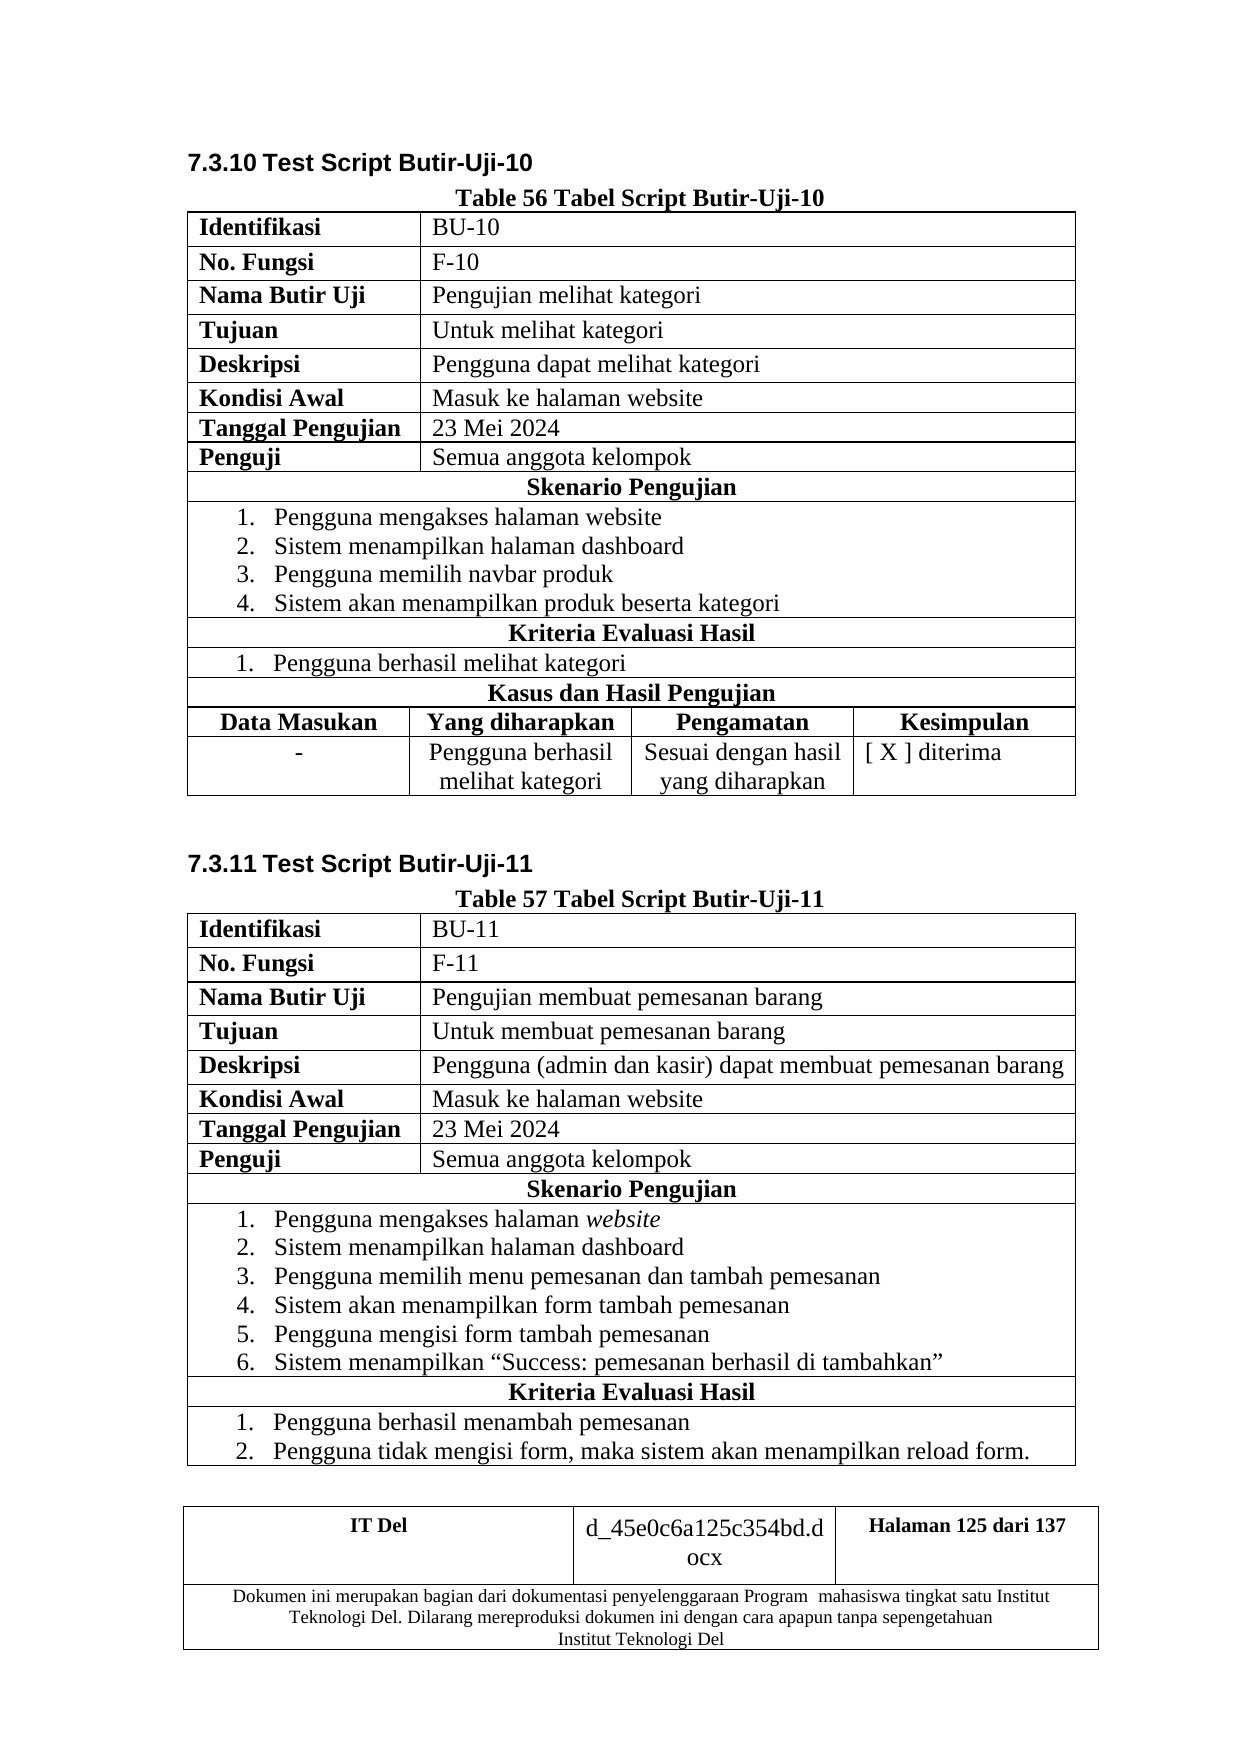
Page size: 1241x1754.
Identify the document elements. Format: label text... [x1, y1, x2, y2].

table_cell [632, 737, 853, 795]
subtitle Test Script Butir-Uji-10 [187, 148, 1092, 176]
subtitle Test Script Butir-Uji-11 [187, 849, 1092, 878]
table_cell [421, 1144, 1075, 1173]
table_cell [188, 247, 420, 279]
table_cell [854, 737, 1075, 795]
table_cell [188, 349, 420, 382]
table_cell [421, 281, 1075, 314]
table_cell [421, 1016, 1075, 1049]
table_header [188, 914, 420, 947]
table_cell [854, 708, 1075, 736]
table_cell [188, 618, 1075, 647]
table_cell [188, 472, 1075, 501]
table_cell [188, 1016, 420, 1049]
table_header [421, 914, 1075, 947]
text Table 56 Tabel Script Butir-Uji-10 [187, 183, 1092, 211]
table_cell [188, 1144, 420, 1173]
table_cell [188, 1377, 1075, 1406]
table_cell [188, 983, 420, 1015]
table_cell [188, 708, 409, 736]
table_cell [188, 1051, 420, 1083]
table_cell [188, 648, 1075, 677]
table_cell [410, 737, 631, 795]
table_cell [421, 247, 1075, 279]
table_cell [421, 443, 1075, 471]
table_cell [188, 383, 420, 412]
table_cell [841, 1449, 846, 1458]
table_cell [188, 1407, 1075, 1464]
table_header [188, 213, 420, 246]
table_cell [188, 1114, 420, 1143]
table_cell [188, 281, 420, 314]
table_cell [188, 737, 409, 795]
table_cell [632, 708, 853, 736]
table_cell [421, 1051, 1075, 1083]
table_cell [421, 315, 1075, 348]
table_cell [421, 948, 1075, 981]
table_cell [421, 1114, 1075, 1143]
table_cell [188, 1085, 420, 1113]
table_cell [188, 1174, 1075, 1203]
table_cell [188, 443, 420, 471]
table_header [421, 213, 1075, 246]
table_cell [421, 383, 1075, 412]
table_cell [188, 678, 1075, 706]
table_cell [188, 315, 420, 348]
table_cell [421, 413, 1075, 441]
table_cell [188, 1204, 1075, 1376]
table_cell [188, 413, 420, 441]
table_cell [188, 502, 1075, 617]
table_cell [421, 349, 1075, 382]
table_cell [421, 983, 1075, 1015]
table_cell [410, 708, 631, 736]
text Table 57 Tabel Script Butir-Uji-11 [187, 884, 1092, 913]
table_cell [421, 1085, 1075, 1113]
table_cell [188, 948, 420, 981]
